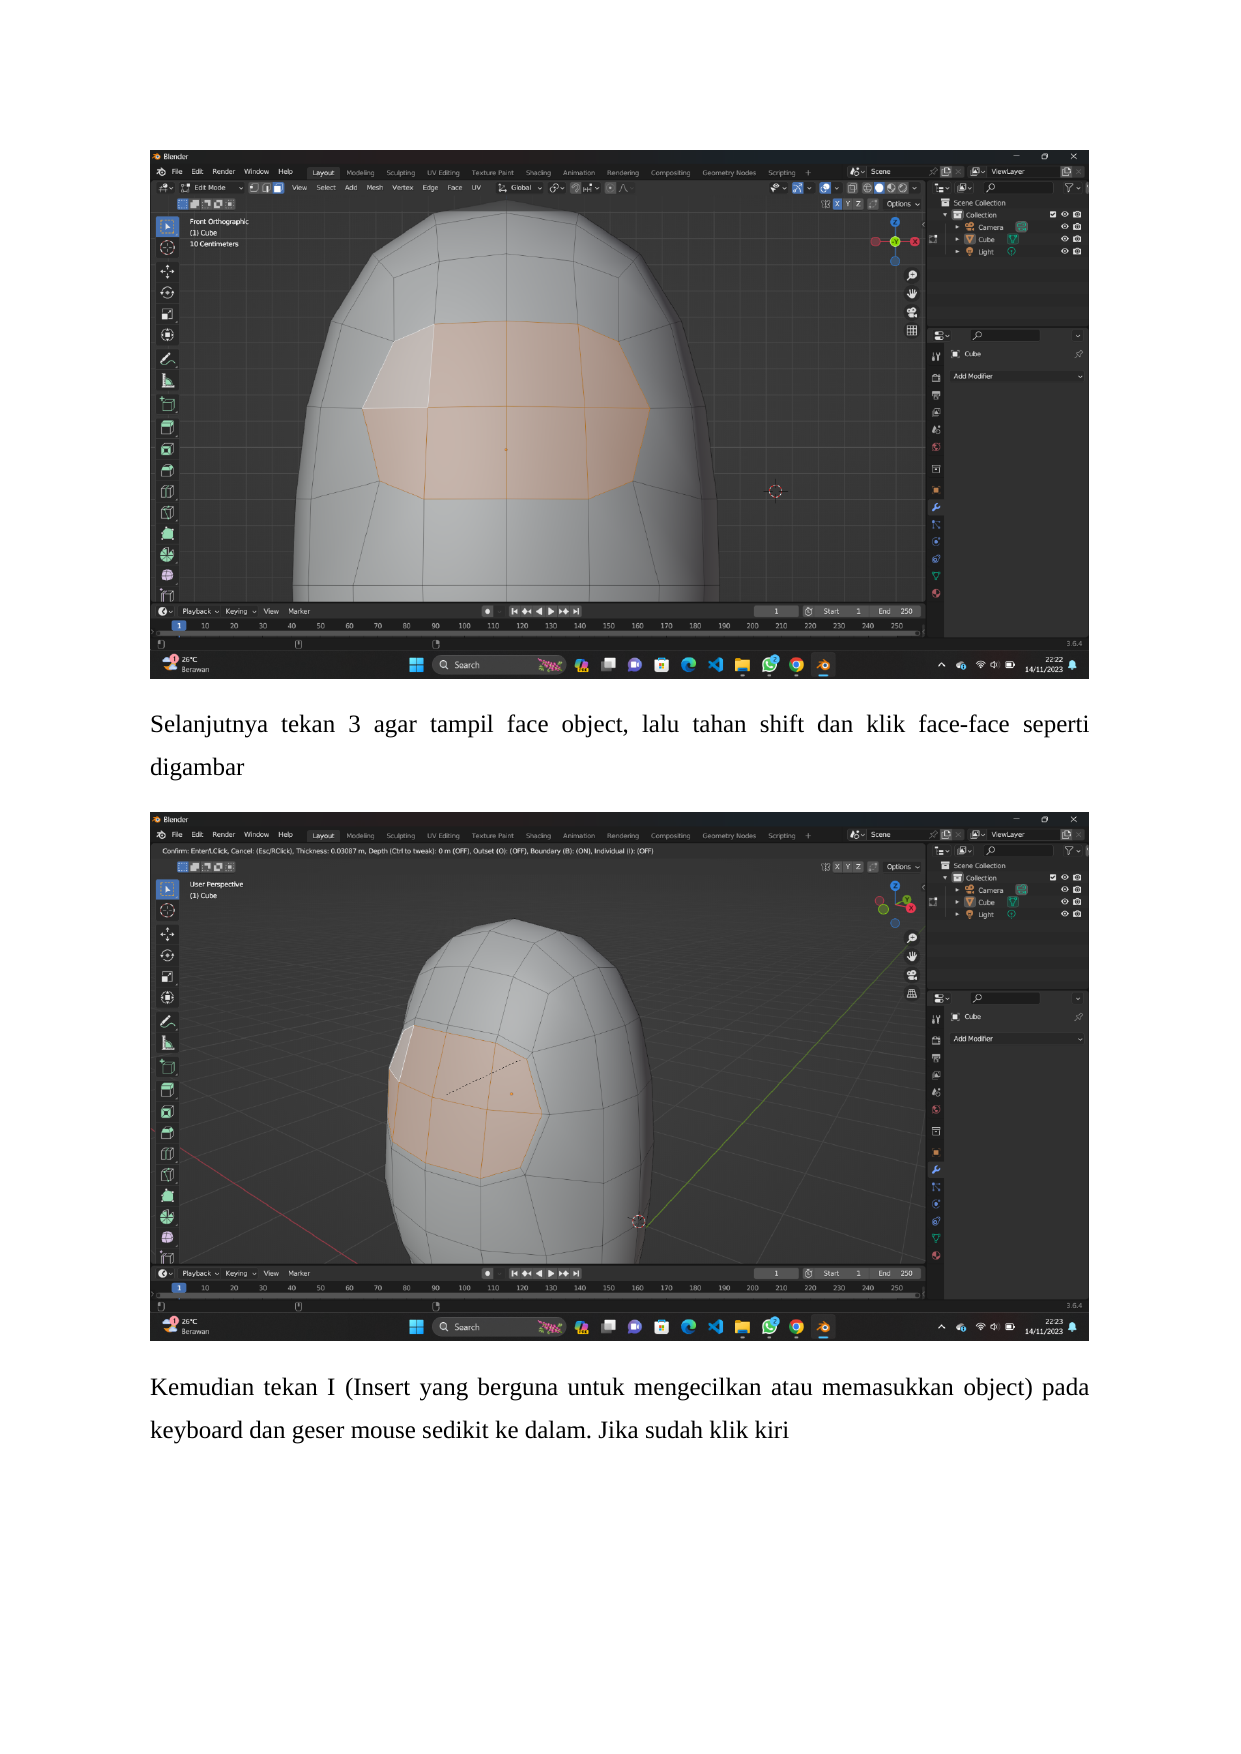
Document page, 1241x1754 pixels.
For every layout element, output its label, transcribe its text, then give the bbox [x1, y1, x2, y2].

text Selanjutnya tekan 3 agar tampil face object, lalu tahan shift dan klik face-face seperti digambar [150, 709, 1090, 781]
picture [150, 150, 1089, 679]
text Kemudian tekan I (Insert yang berguna untuk mengecilkan atau memasukkan object) pada keyboard dan geser mouse sedikit ke dalam. Jika sudah klik kiri [150, 1372, 1090, 1443]
picture [150, 812, 1089, 1341]
